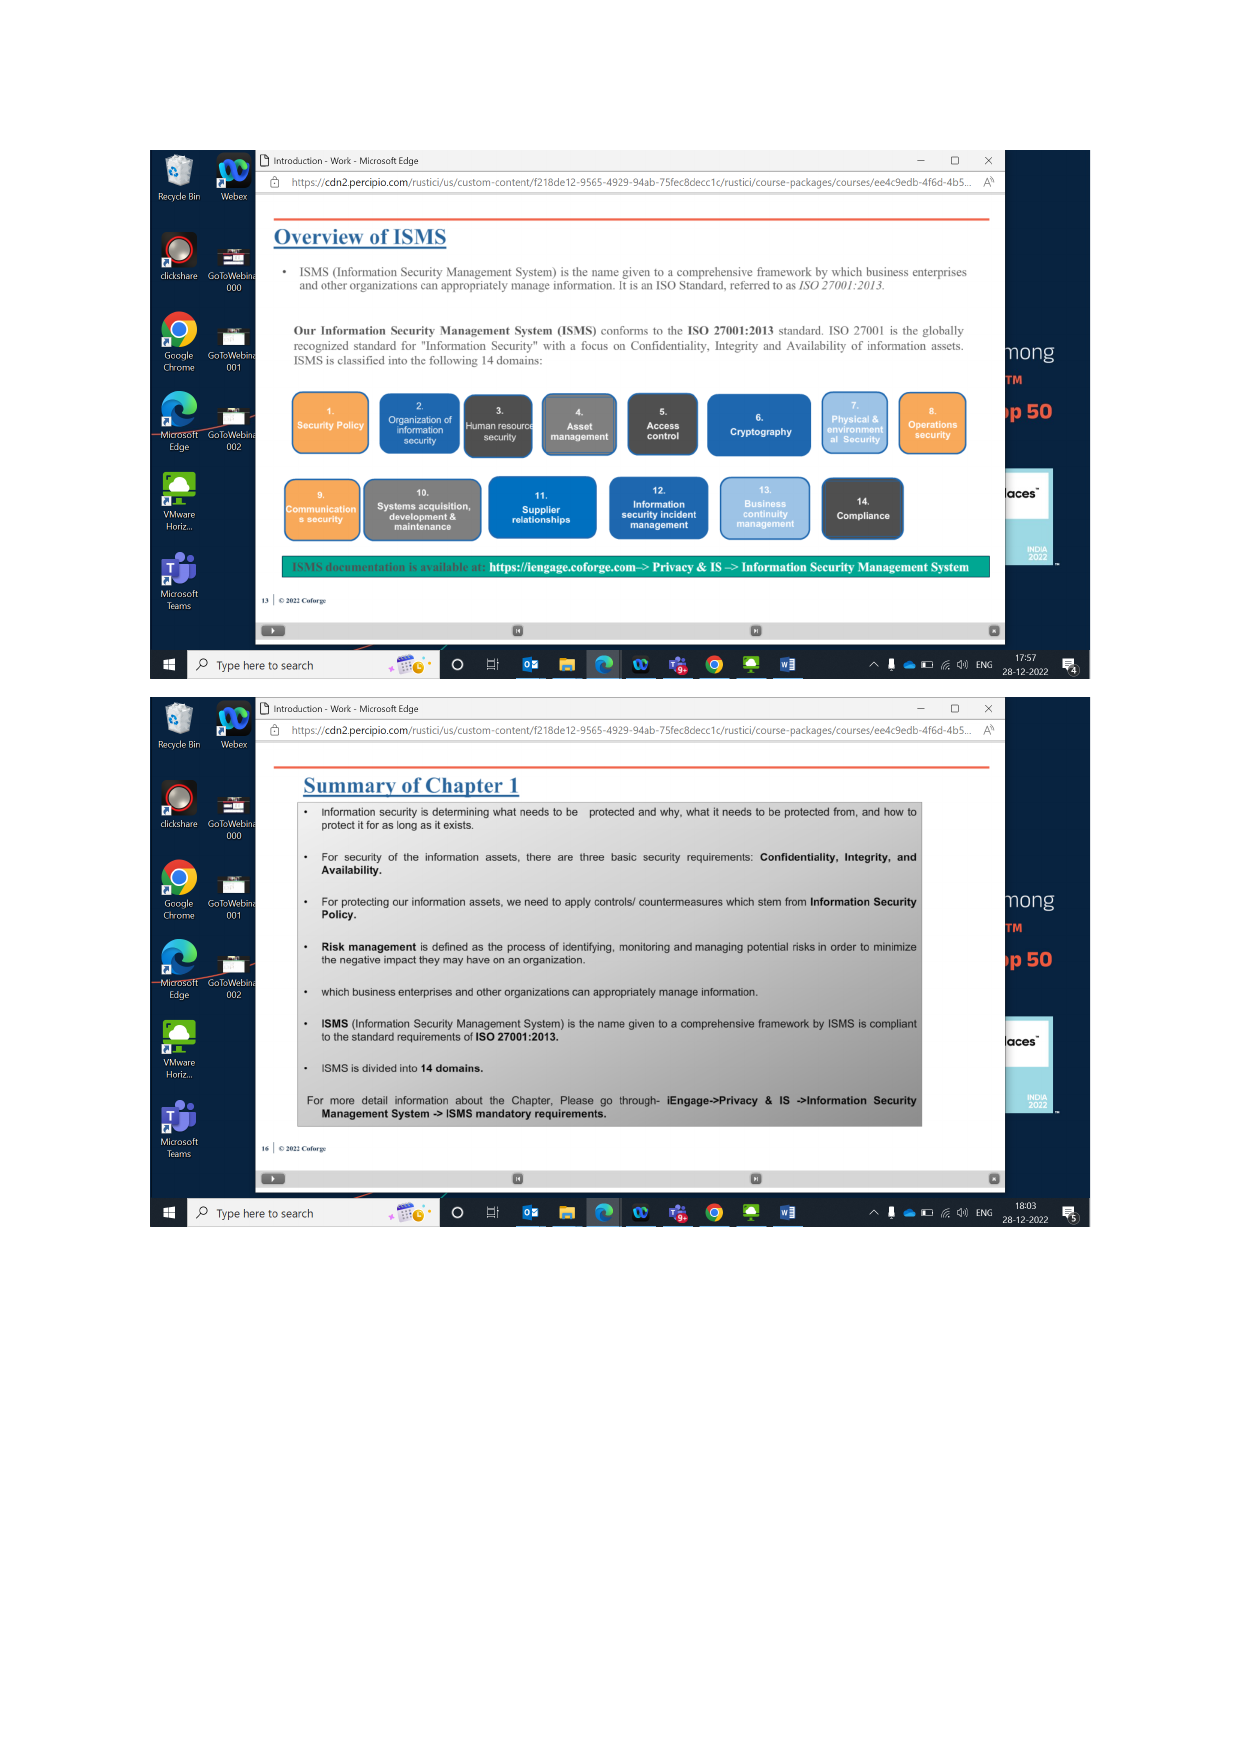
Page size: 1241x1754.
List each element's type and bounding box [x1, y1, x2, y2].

picture [150, 150, 1091, 679]
picture [150, 697, 1091, 1227]
